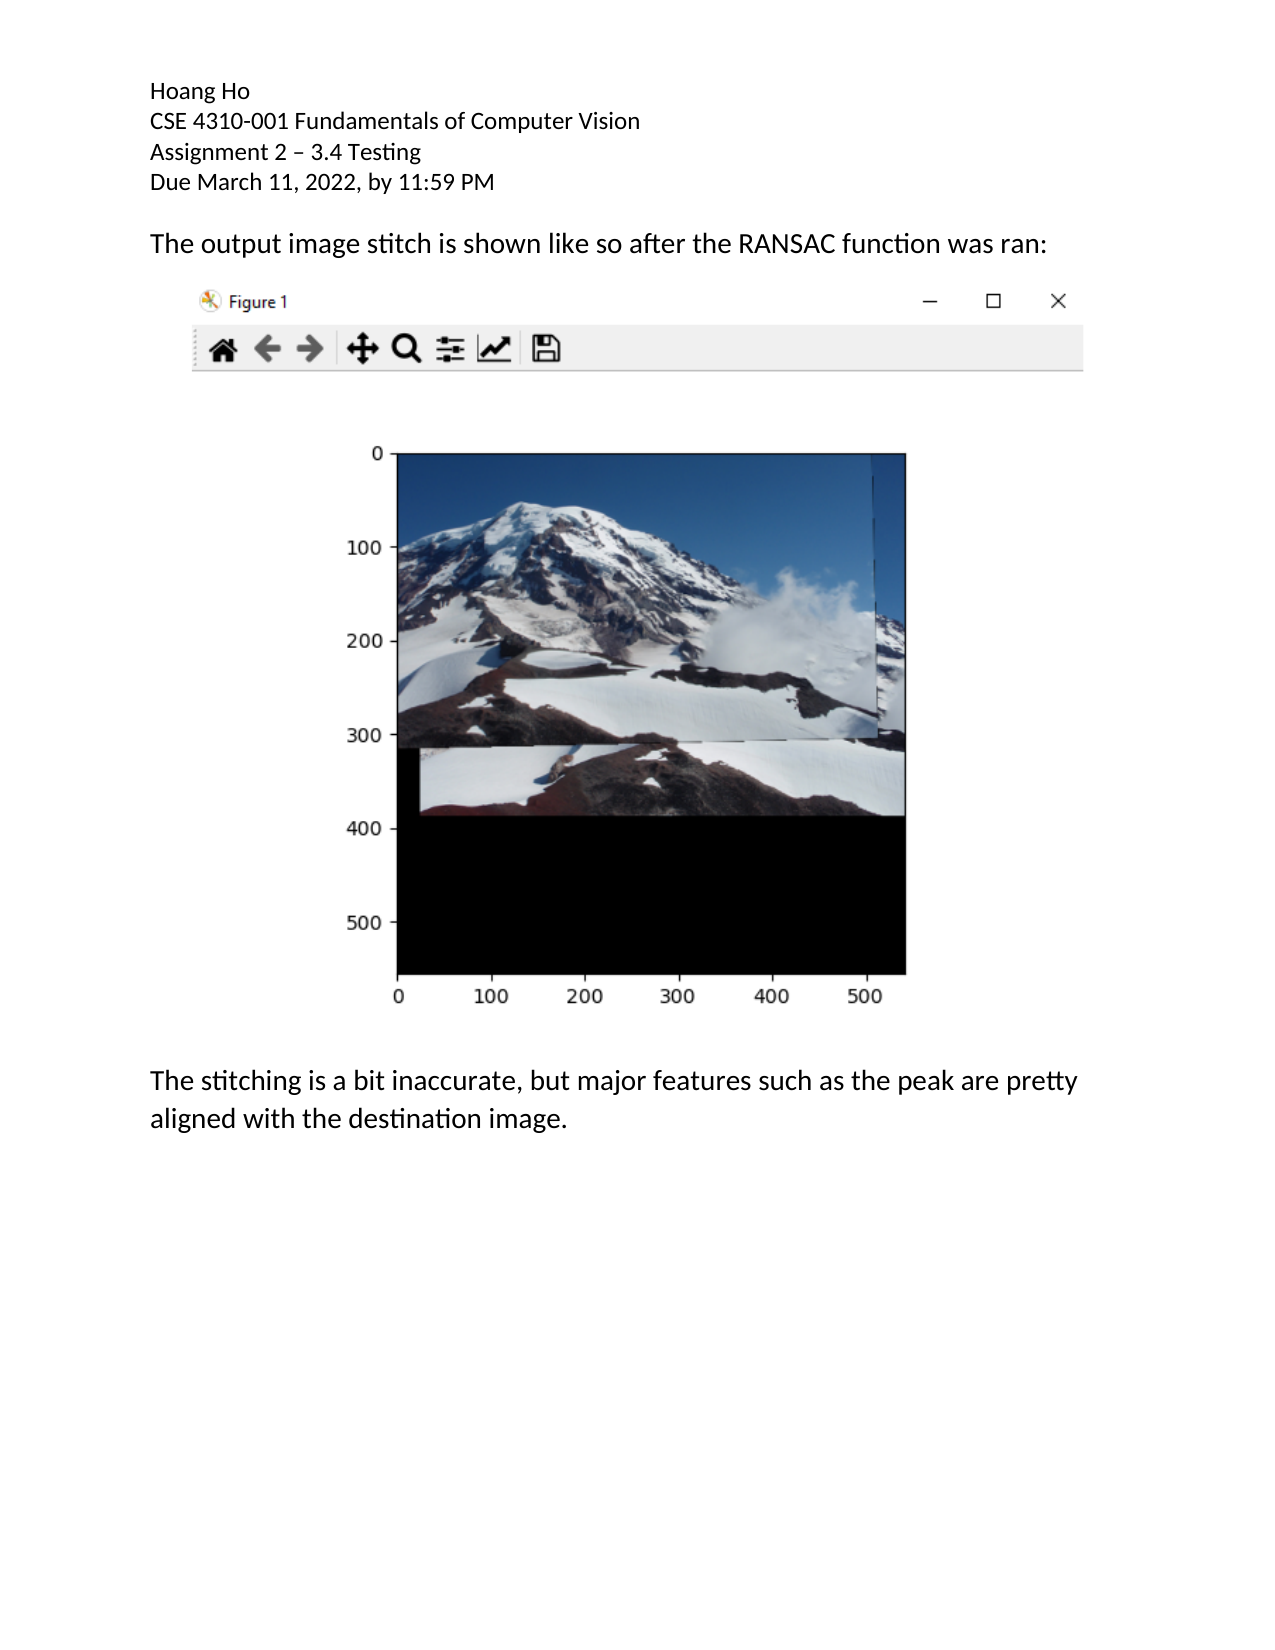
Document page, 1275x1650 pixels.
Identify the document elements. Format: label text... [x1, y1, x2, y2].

picture [191, 287, 1084, 1040]
text The output image stitch is shown like so after the RANSAC function was ran: [150, 225, 1125, 261]
